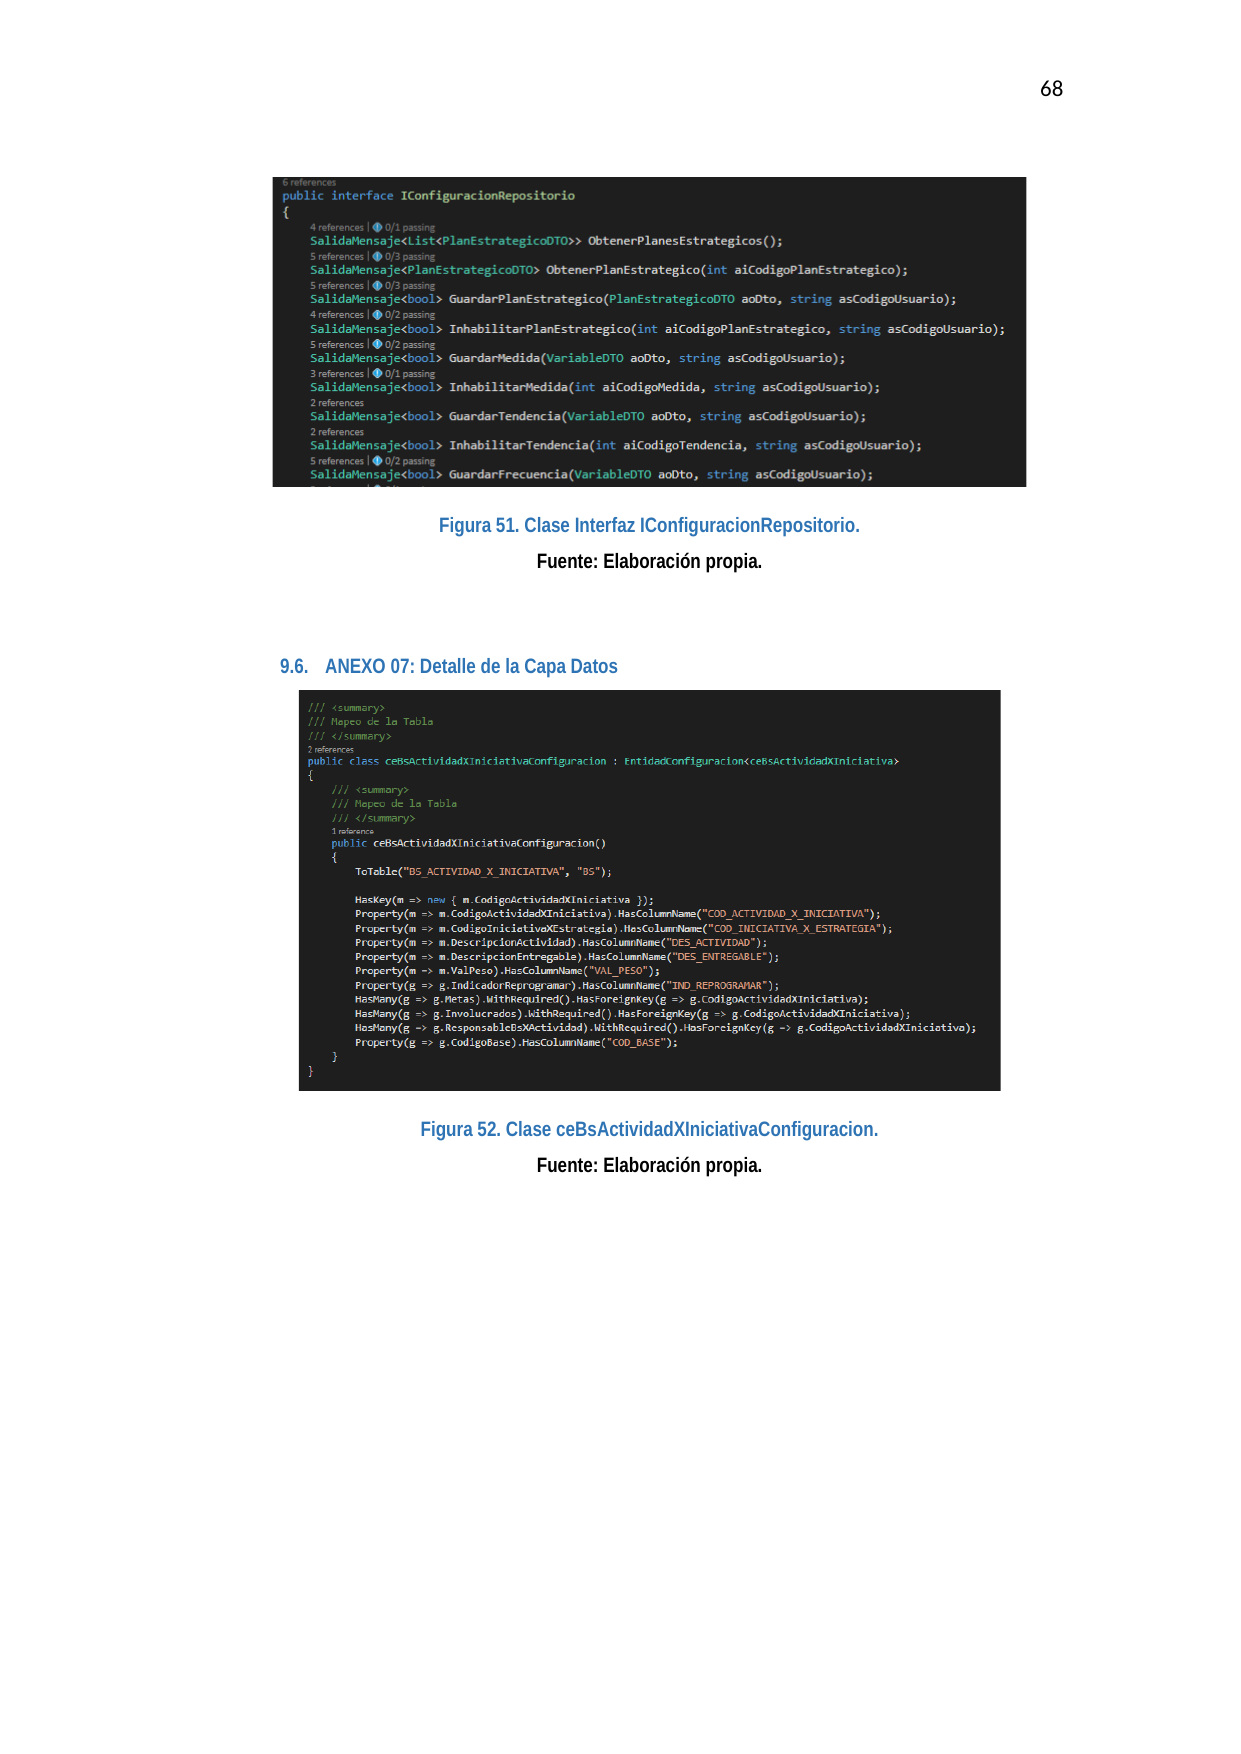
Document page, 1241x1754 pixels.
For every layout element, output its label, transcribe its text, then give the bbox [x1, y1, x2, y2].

text Fuente: Elaboración propia. [236, 549, 1063, 573]
text Figura 51. Clase Interfaz IConfiguracionRepositorio. [236, 513, 1063, 537]
text ANEXO 07: Detalle de la Capa Datos [280, 654, 1063, 678]
picture [298, 690, 1001, 1091]
text Fuente: Elaboración propia. [236, 1153, 1063, 1177]
picture [272, 177, 1027, 487]
text Figura 52. Clase ceBsActividadXIniciativaConfiguracion. [236, 1117, 1063, 1141]
